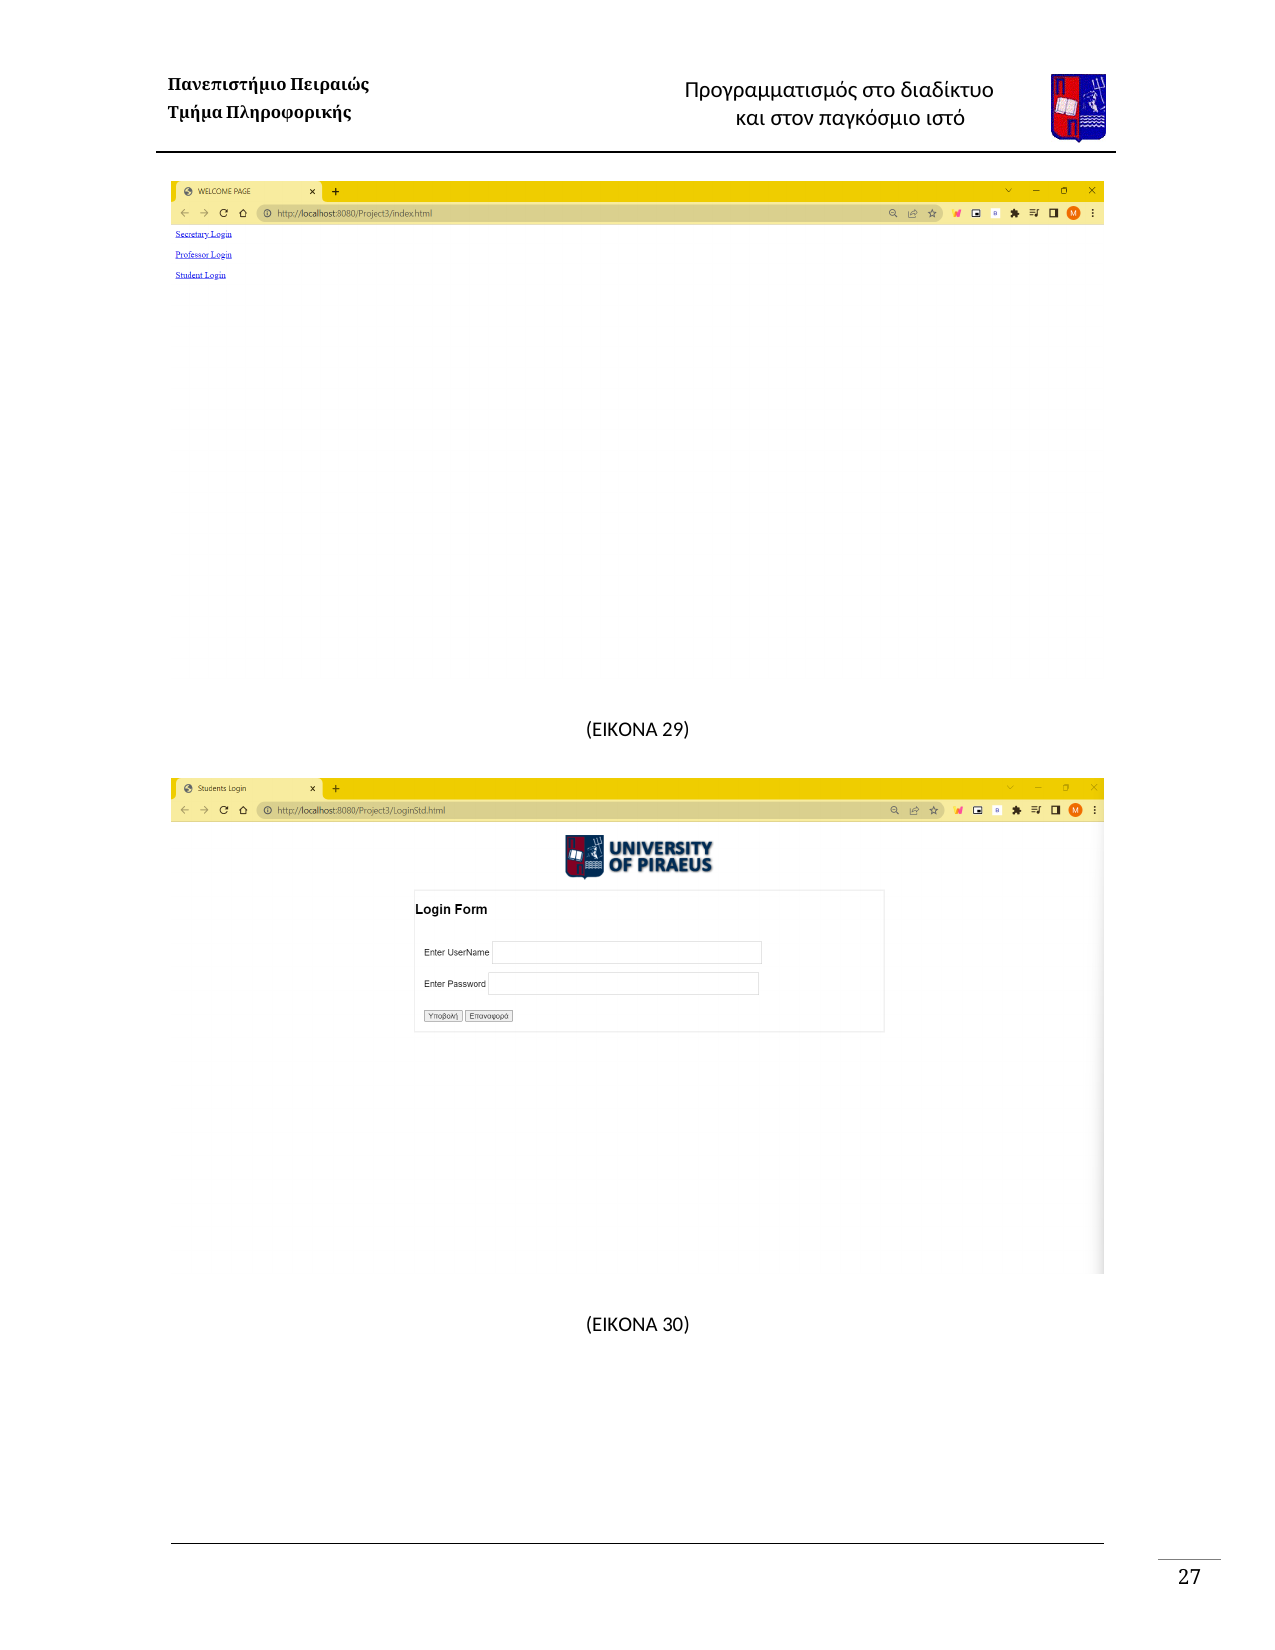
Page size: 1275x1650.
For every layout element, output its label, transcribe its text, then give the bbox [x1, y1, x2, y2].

picture [171, 778, 1104, 1274]
picture [171, 181, 1104, 679]
picture [1051, 74, 1106, 143]
text (ΕΙΚΟΝΑ 30) [171, 1274, 1104, 1337]
text (ΕΙΚΟΝΑ 29) [171, 679, 1104, 741]
